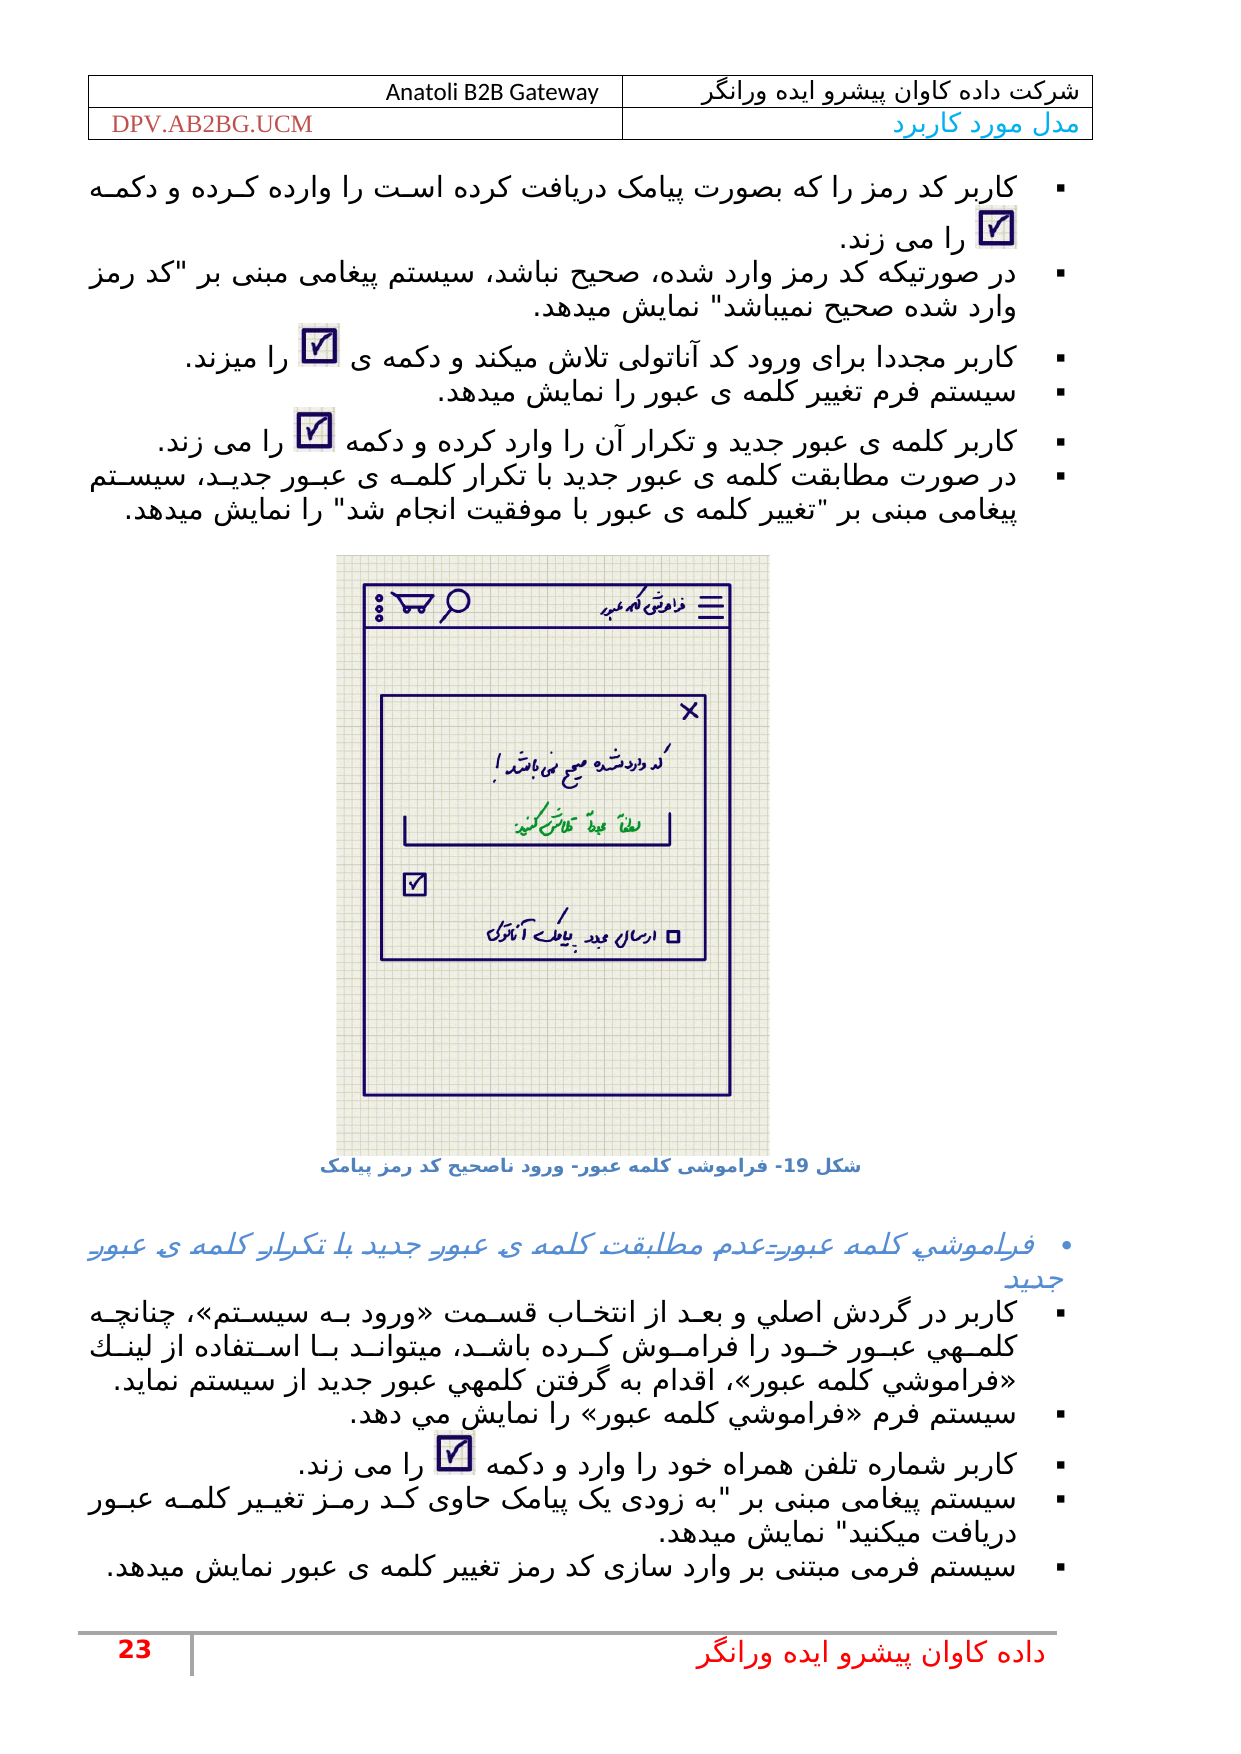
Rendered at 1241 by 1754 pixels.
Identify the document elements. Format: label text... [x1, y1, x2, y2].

text شکل 19- فراموشی کلمه عبور- ورود ناصحیح کد رمز پیامک [89, 1156, 1092, 1177]
list در صورتیکه کد رمز وارد شده، صحیح نباشد، سیستم پیغامی مبنی بر "کد رمز وارد شده صحیح نمیباشد" نمایش میدهد. [89, 255, 1055, 323]
picture [975, 205, 1018, 249]
list سيستم پیغامی مبنی بر "به زودی یک پیامک حاوی کد رمز تغییر کلمه عبور دریافت میکنید" نمایش میدهد. [89, 1481, 1055, 1549]
list سیستم فرمی مبتنی بر وارد سازی کد رمز تغییر کلمه ی عبور نمایش میدهد. [89, 1549, 1055, 1583]
list كاربر در گردش اصلي و بعد از انتخاب قسمت «ورود به سيستم»، چنانچه كلمهي عبور خود را فراموش كرده باشد، ميتواند با استفاده از لينك «فراموشي كلمه عبور»، اقدام به گرفتن كلمهي عبور جديد از سيستم نمايد. [89, 1295, 1055, 1397]
list کاربر مجددا برای ورود کد آناتولی تلاش میکند و دکمه ی را ميزند. [89, 323, 1055, 374]
picture [433, 1430, 476, 1475]
list كاربر شماره تلفن همراه خود را وارد و دکمه را می زند. [89, 1431, 1055, 1481]
picture [336, 555, 770, 1156]
picture [293, 407, 336, 452]
list سيستم فرم «فراموشي كلمه عبور» را نمايش مي دهد. [89, 1397, 1055, 1431]
list در صورت مطابقت کلمه ی عبور جدید با تکرار کلمه ی عبور جدید، سیستم پیغامی مبنی بر "تغییر کلمه ی عبور با موفقیت انجام شد" را نمایش میدهد. [89, 458, 1055, 527]
subtitle فراموشي كلمه عبور-عدم مطابقت کلمه ی عبور جدید با تکرار کلمه ی عبور جدید [89, 1227, 1063, 1295]
list کاربر کد رمز را که بصورت پیامک دریافت کرده است را وارده کرده و دکمه را می زند. [89, 171, 1055, 255]
picture [298, 323, 341, 367]
list کاربر کلمه ی عبور جدید و تکرار آن را وارد کرده و دکمه را می زند. [89, 408, 1055, 458]
list سیستم فرم تغییر کلمه ی عبور را نمایش میدهد. [89, 374, 1055, 408]
